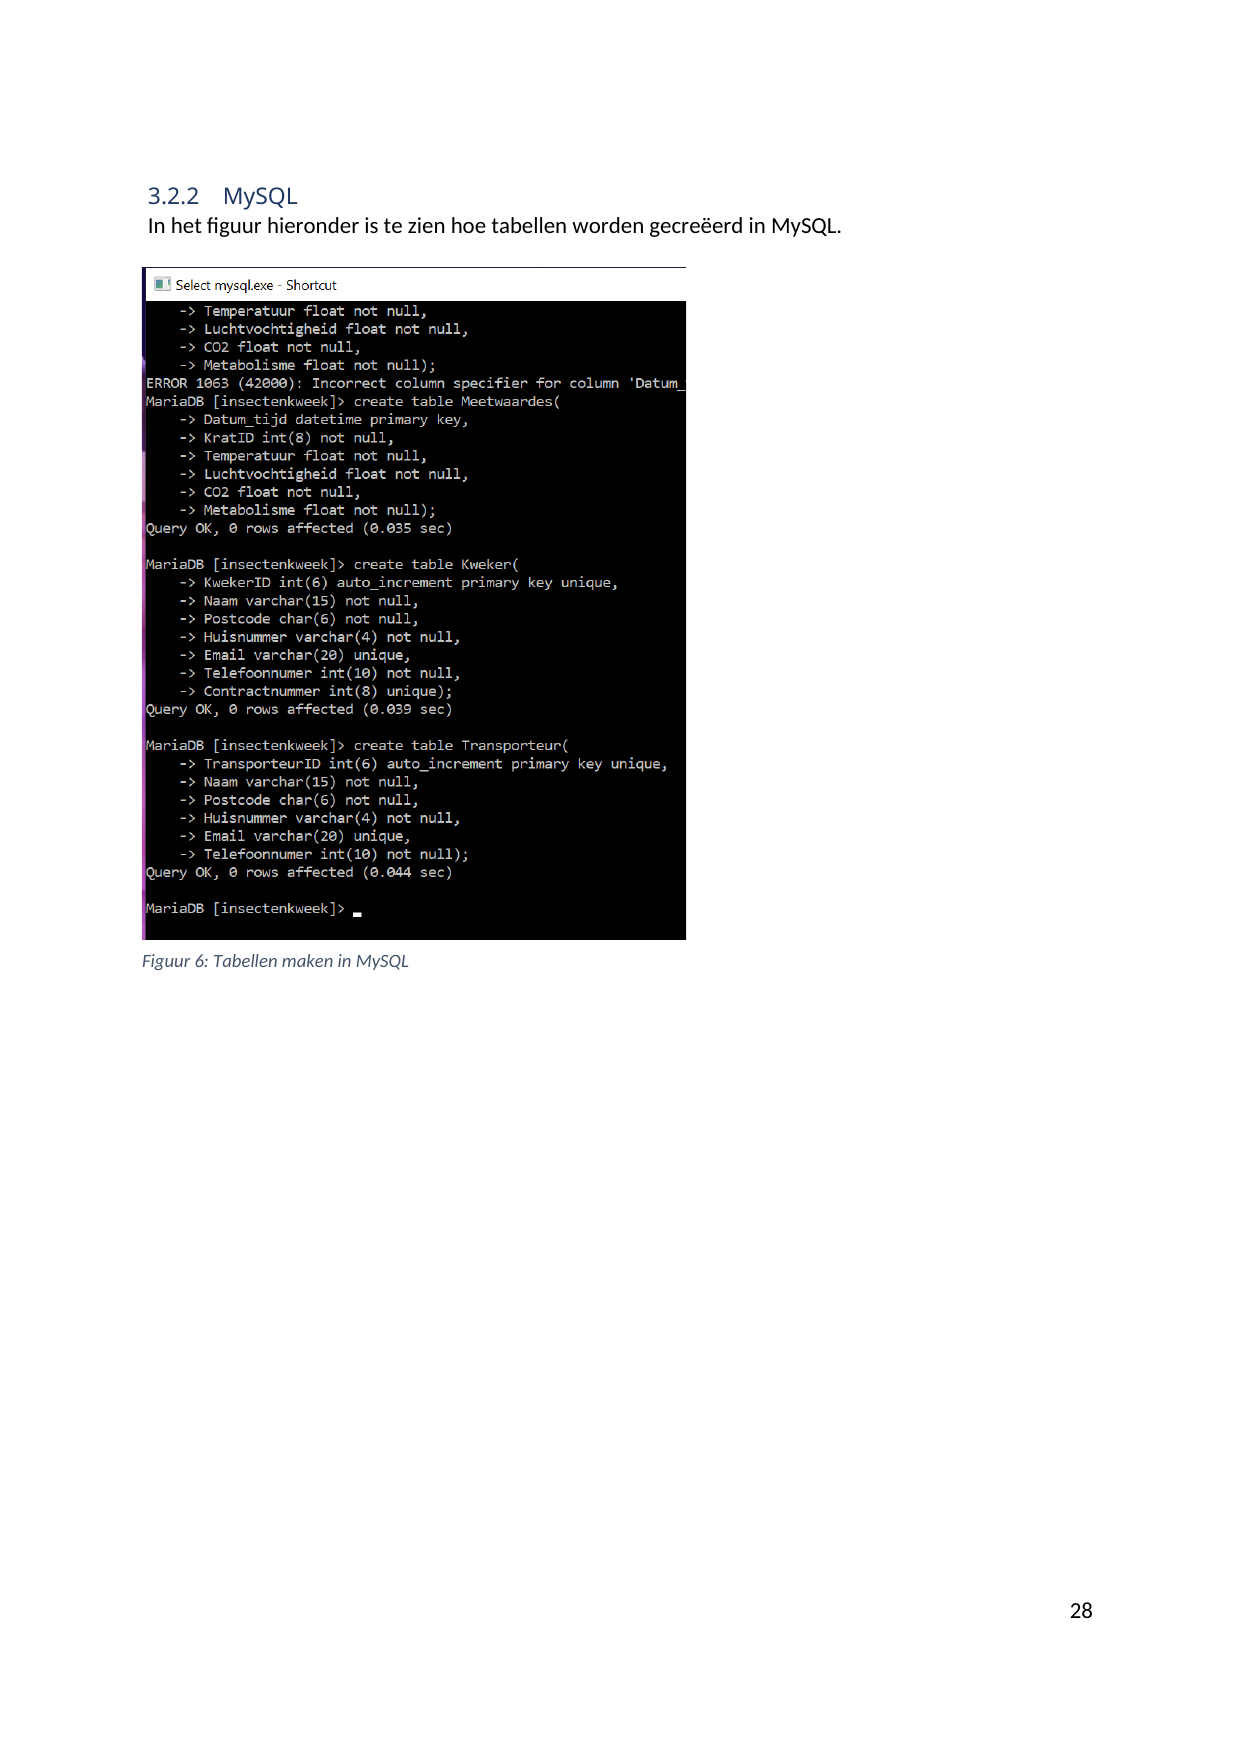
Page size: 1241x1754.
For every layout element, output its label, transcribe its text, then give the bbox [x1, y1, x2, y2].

subtitle MySQL [148, 180, 1093, 211]
text In het figuur hieronder is te zien hoe tabellen worden gecreëerd in MySQL. [148, 211, 1093, 239]
picture [141, 267, 687, 940]
